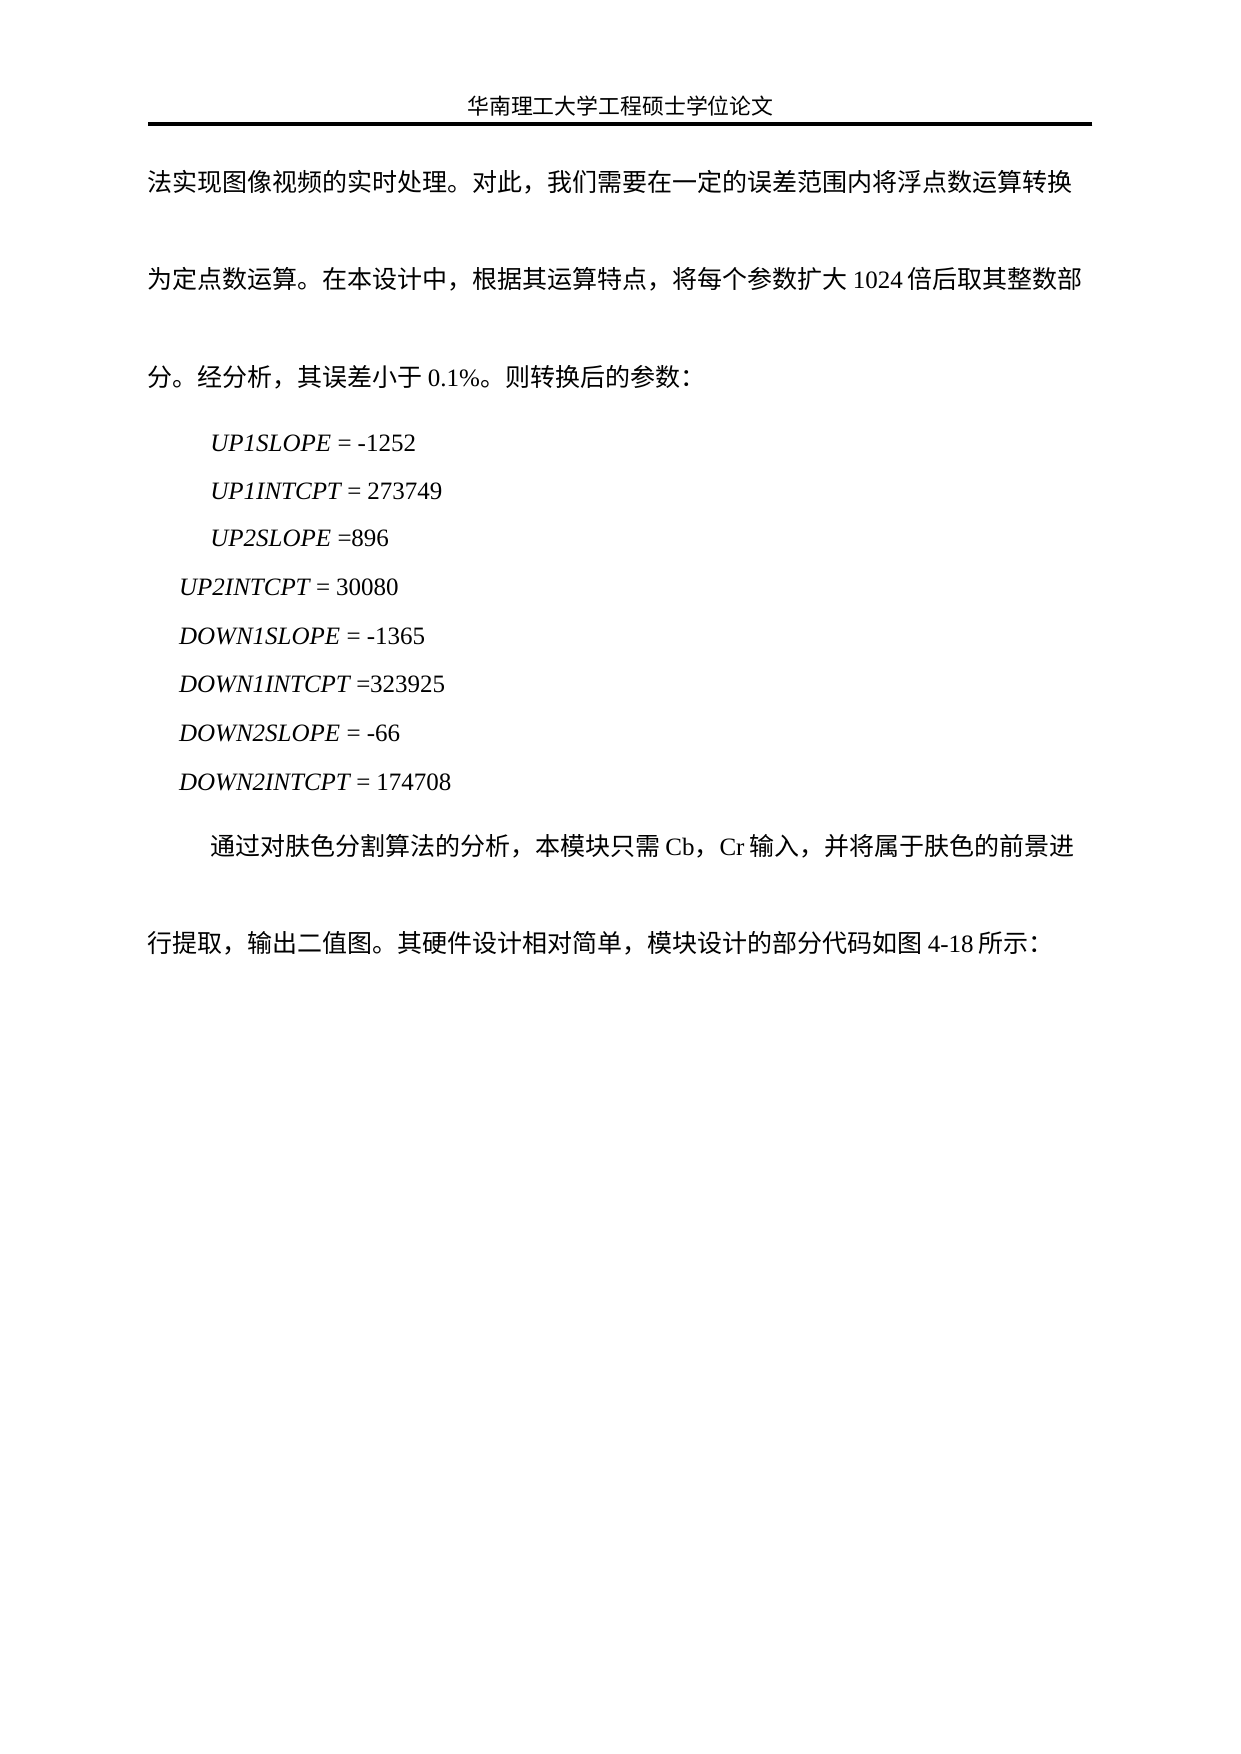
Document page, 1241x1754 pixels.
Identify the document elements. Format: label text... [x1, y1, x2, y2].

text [148, 148, 1092, 408]
text UP1SLOPE = -1252 UP1INTCPT = 273749 [210, 426, 1092, 507]
text 通过对肤色分割算法的分析，本模块只需Cb，Cr输入，并将属于肤色的前景进行提取，输出二值图。其硬件设计相对简单，模块设计的部分代码如图4-18所示： [148, 812, 1092, 974]
text UP2SLOPE =896 UP2INTCPT = 30080 DOWN1SLOPE = -1365 DOWN1INTCPT =323925 DOWN2SLOPE = -66 DOWN2INTCPT = 174708 [148, 521, 1092, 798]
